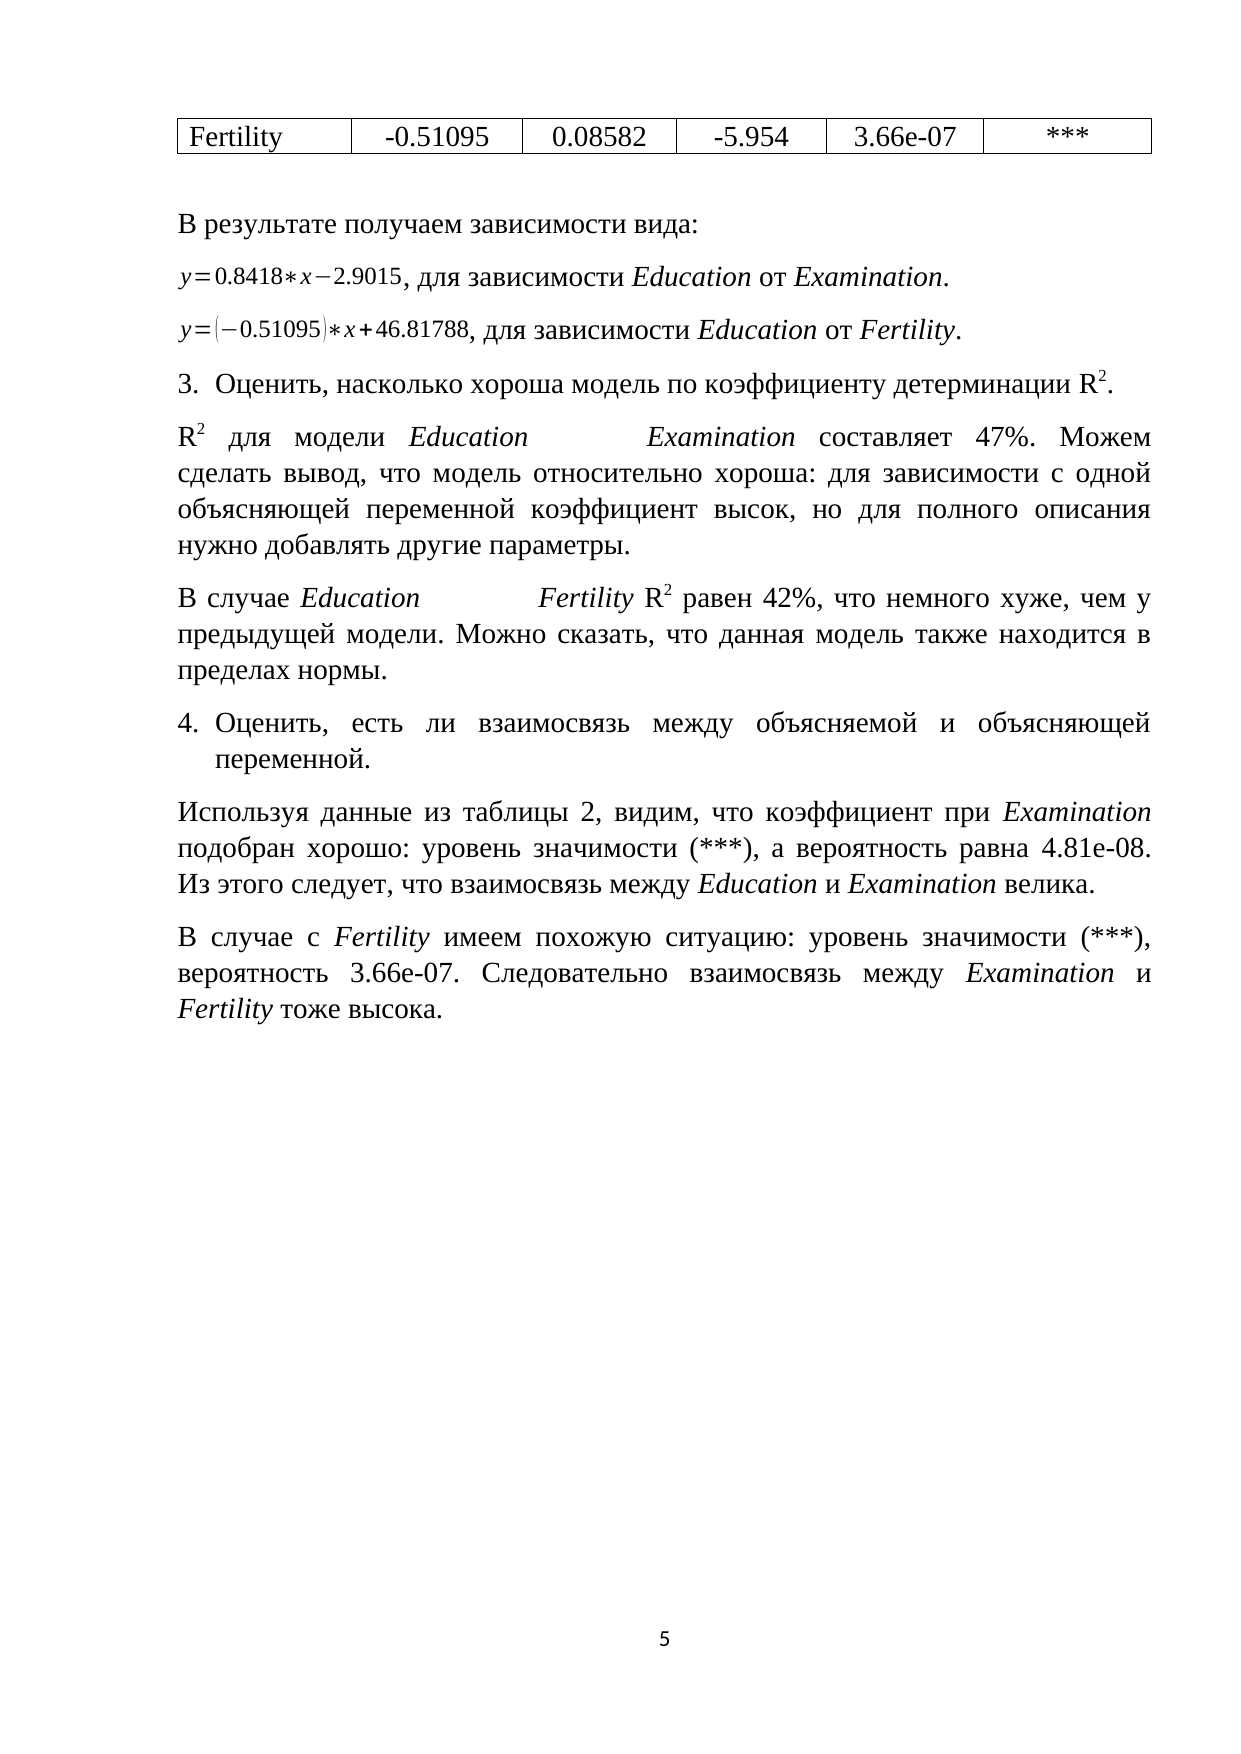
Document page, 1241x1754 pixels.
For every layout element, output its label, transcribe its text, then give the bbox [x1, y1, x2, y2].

text R2 для модели EducationExamination составляет 47%. Можем сделать вывод, что модель относительно хороша: для зависимости с одной объясняющей переменной коэффициент высок, но для полного описания нужно добавлять другие параметры. [177, 419, 1152, 561]
text В случае с Fertility имеем похожую ситуацию: уровень значимости (***), вероятность 3.66e-07. Следовательно взаимосвязь между Examination и Fertility тоже высока. [177, 919, 1152, 1025]
text , для зависимости Education от Fertility. [177, 312, 1152, 347]
table_cell -0.51095 [352, 119, 522, 153]
table_cell *** [984, 119, 1151, 153]
list Оценить, насколько хороша модель по коэффициенту детерминации R2. [177, 366, 1152, 399]
text Используя данные из таблицы 2, видим, что коэффициент при Examination подобран хорошо: уровень значимости (***), а вероятность равна 4.81e-08. Из этого следует, что взаимосвязь между Education и Examination велика. [177, 794, 1152, 900]
list Оценить, есть ли взаимосвязь между объясняемой и объясняющей переменной. [177, 705, 1152, 775]
table_cell -5.954 [677, 119, 826, 153]
text , для зависимости Education от Examination. [177, 259, 1152, 293]
table_cell Fertility [178, 119, 351, 153]
text В случае EducationFertility R2 равен 42%, что немного хуже, чем у предыдущей модели. Можно сказать, что данная модель также находится в пределах нормы. [177, 580, 1152, 686]
text В результате получаем зависимости вида: [177, 207, 1152, 240]
table_cell 0.08582 [523, 119, 676, 153]
table_cell 3.66e-07 [827, 119, 983, 153]
